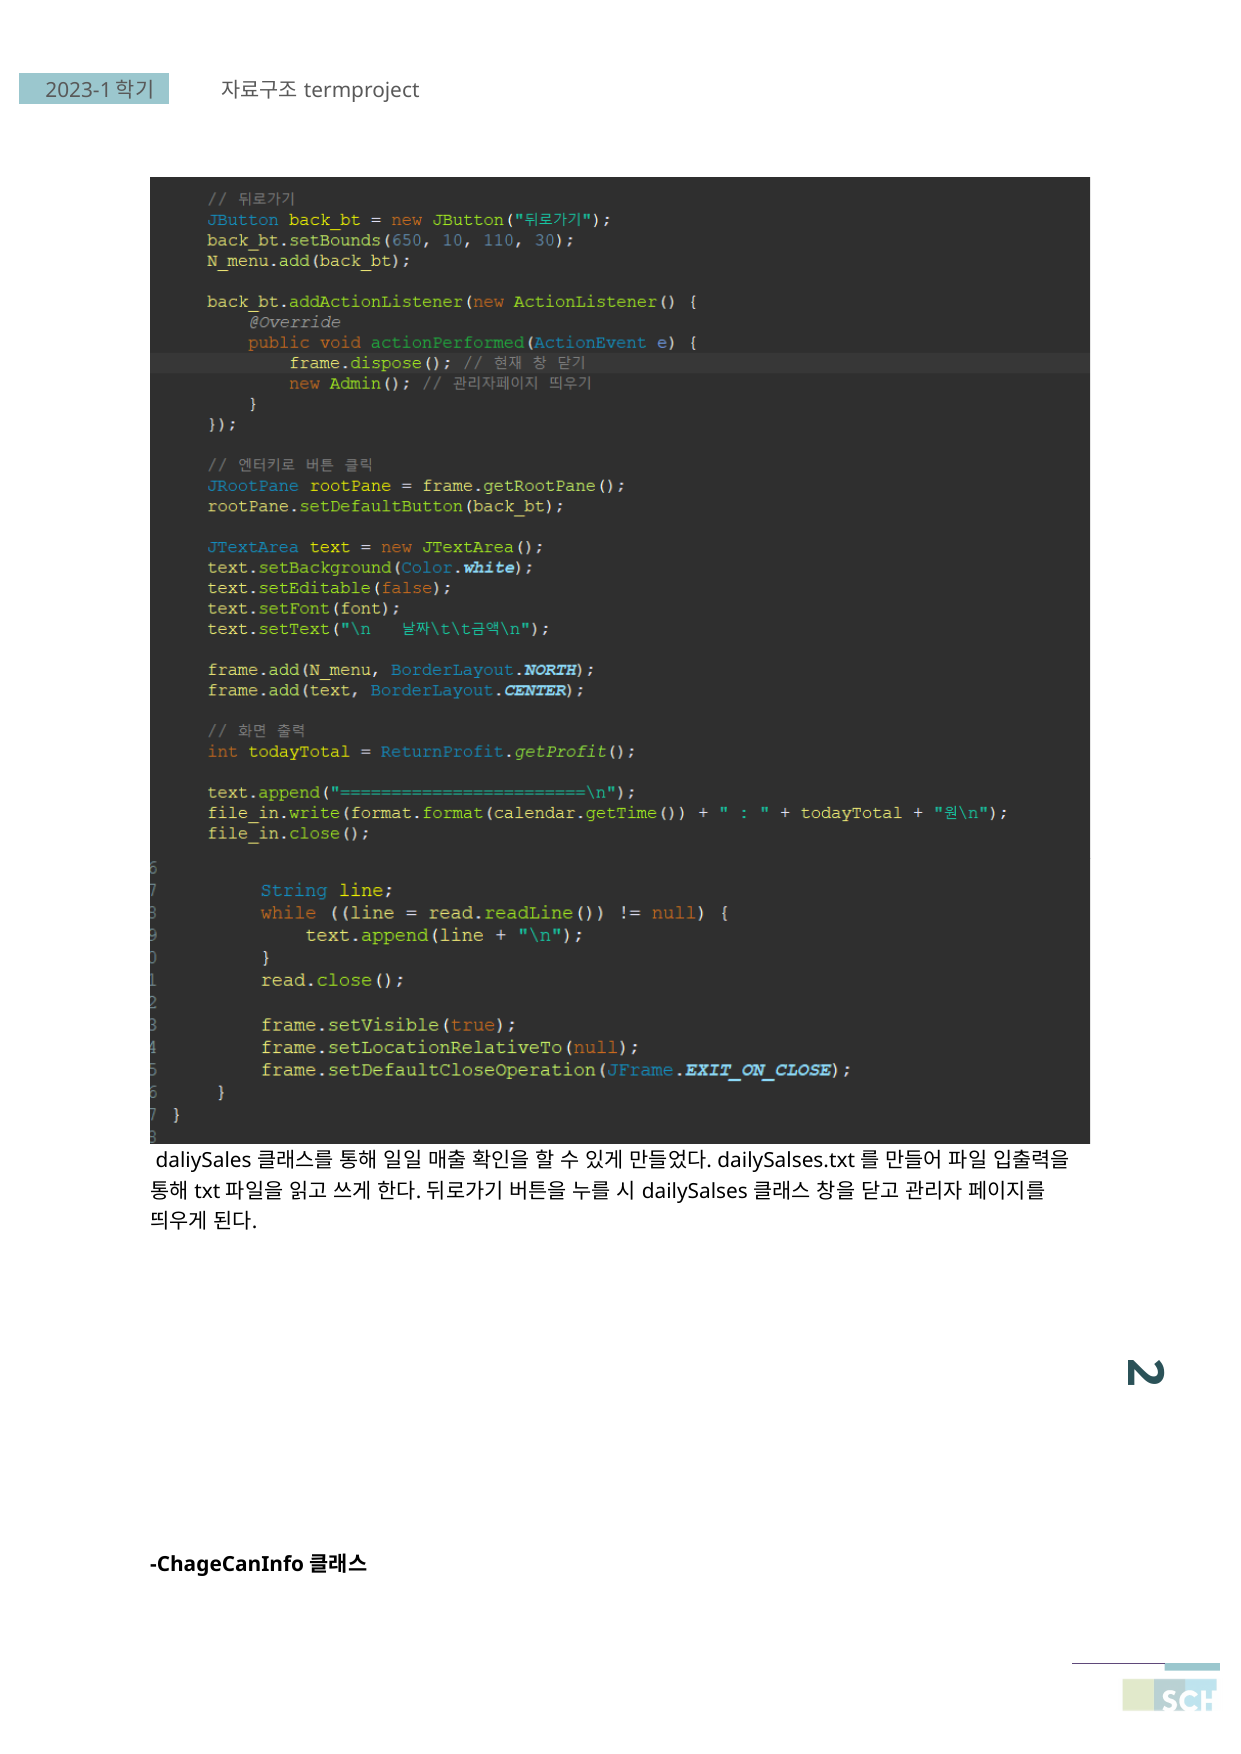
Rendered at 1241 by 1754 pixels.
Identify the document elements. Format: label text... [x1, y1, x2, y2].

text -ChageCanInfo 클래스 [150, 1547, 1090, 1578]
text daliySales 클래스를 통해 일일 매출 확인을 할 수 있게 만들었다. dailySalses.txt 를 만들어 파일 입출력을 통해 txt 파일을 읽고 쓰게 한다. 뒤로가기 버튼을 누를 시 dailySalses 클래스 창을 닫고 관리자 페이지를 띄우게 된다. [150, 1144, 1090, 1234]
picture [150, 177, 1091, 1144]
